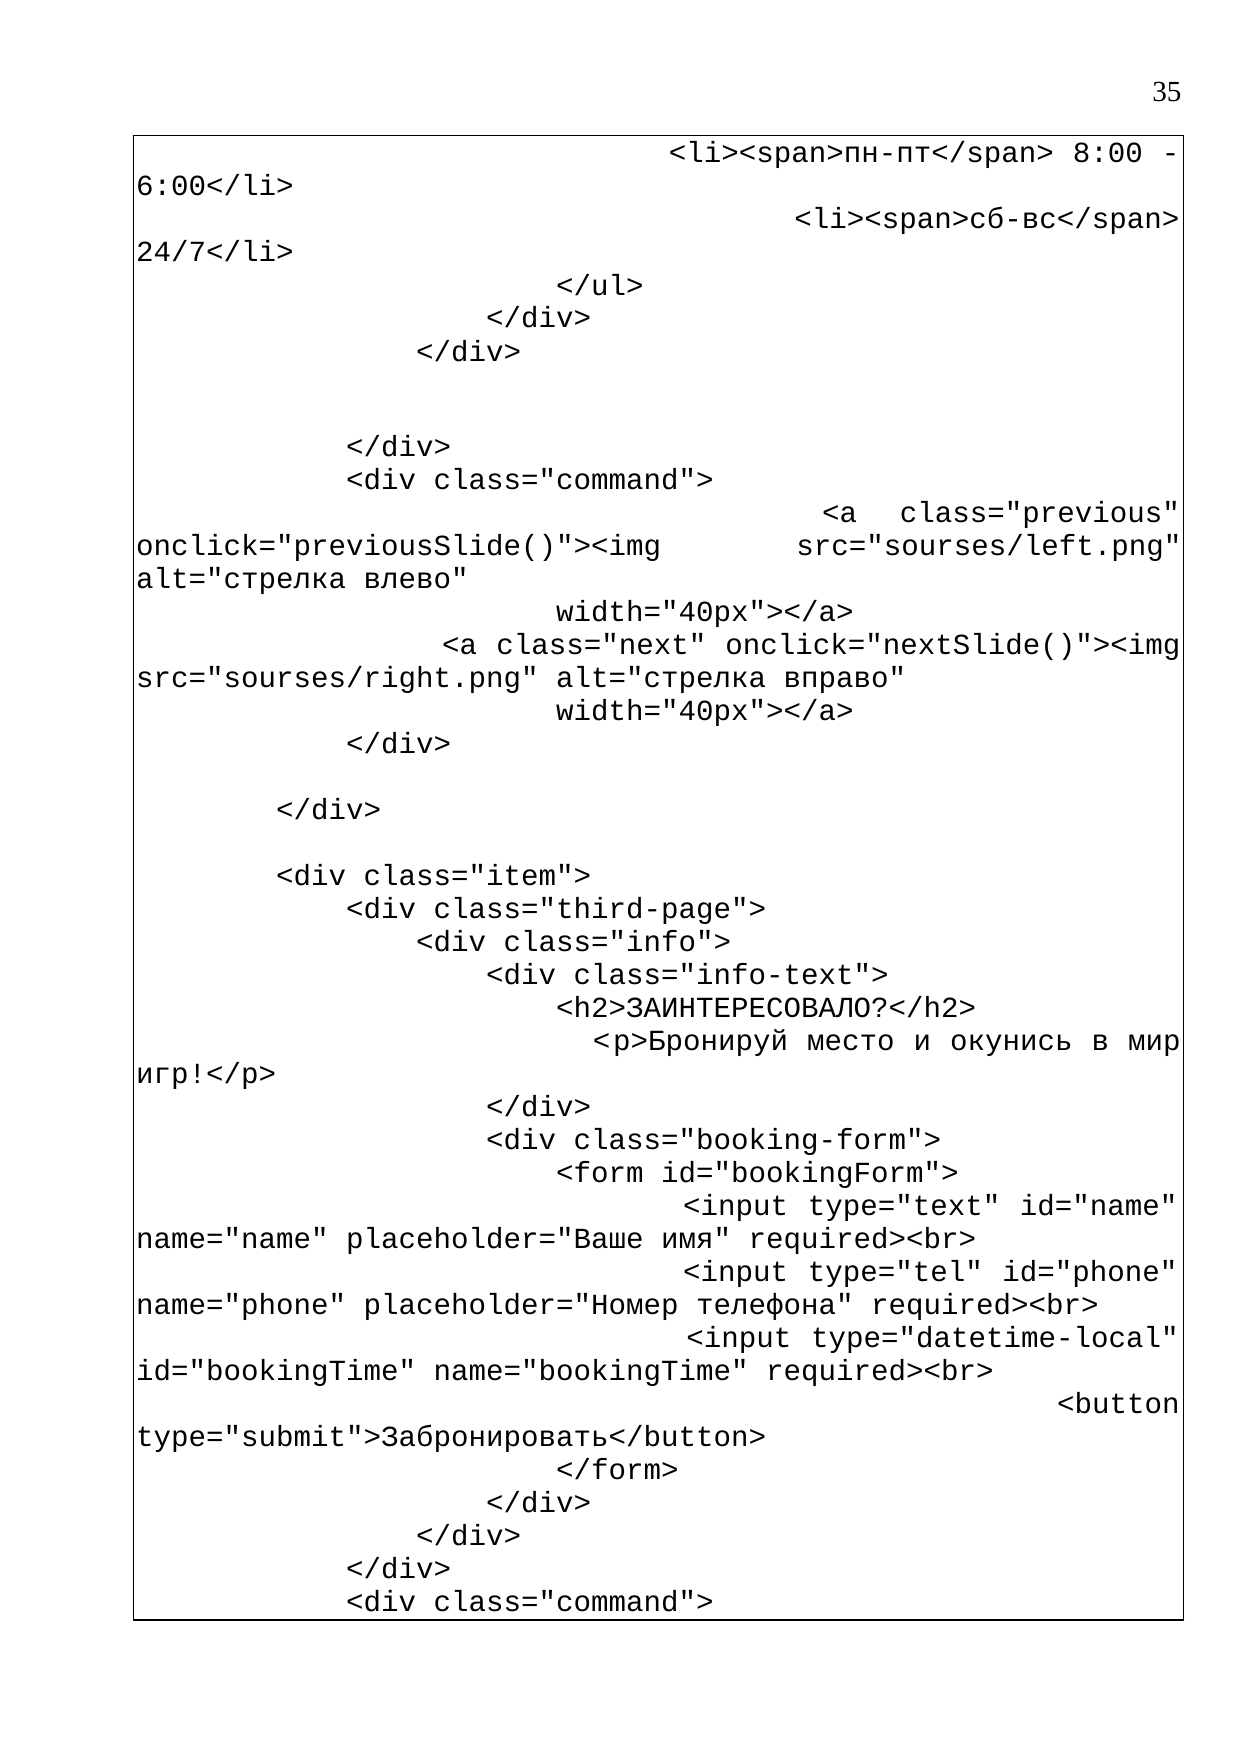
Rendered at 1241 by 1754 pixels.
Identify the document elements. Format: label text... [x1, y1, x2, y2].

text <h2>ЗАИНТЕРЕСОВАЛО?</h2> [136, 993, 1181, 1026]
text </div> [136, 1092, 1181, 1125]
text <div class="command"> [136, 465, 1181, 498]
text <div class="command"> [136, 1588, 1181, 1619]
text <input type="datetime-local" id="bookingTime" name="bookingTime" required><br> [136, 1323, 1181, 1389]
text </div> [136, 729, 1181, 762]
text </ul> [136, 271, 1181, 304]
text <p>Бронируй место и окунись в мир игр!</p> [136, 1026, 1181, 1092]
text </div> [136, 304, 1181, 337]
text </div> [136, 1488, 1181, 1522]
text <div class="info-text"> [136, 960, 1181, 993]
text </div> [136, 1522, 1181, 1554]
text <button type="submit">Забронировать</button> [136, 1389, 1181, 1456]
text </form> [136, 1456, 1181, 1488]
text </div> [136, 432, 1181, 465]
text <div class="third-page"> [136, 894, 1181, 927]
text <a class="next" onclick="nextSlide()"><img src="sourses/right.png" alt="стрелка вправо" [136, 630, 1181, 696]
text <a class="previous" onclick="previousSlide()"><img src="sourses/left.png" alt="стрелка влево" [136, 498, 1181, 597]
text <input type="tel" id="phone" name="phone" placeholder="Номер телефона" required><br> [136, 1257, 1181, 1323]
text <div class="item"> [136, 861, 1181, 894]
text <li><span>пн-пт</span> 8:00 - 6:00</li> [134, 136, 1183, 204]
text <div class="booking-form"> [136, 1125, 1181, 1158]
text width="40px"></a> [136, 597, 1181, 630]
text <input type="text" id="name" name="name" placeholder="Ваше имя" required><br> [136, 1191, 1181, 1257]
text </div> [136, 337, 1181, 370]
text <div class="info"> [136, 927, 1181, 960]
text width="40px"></a> [136, 696, 1181, 729]
text <form id="bookingForm"> [136, 1158, 1181, 1191]
text <li><span>сб-вс</span> 24/7</li> [136, 204, 1181, 271]
text </div> [136, 1554, 1181, 1588]
text </div> [136, 795, 1181, 828]
